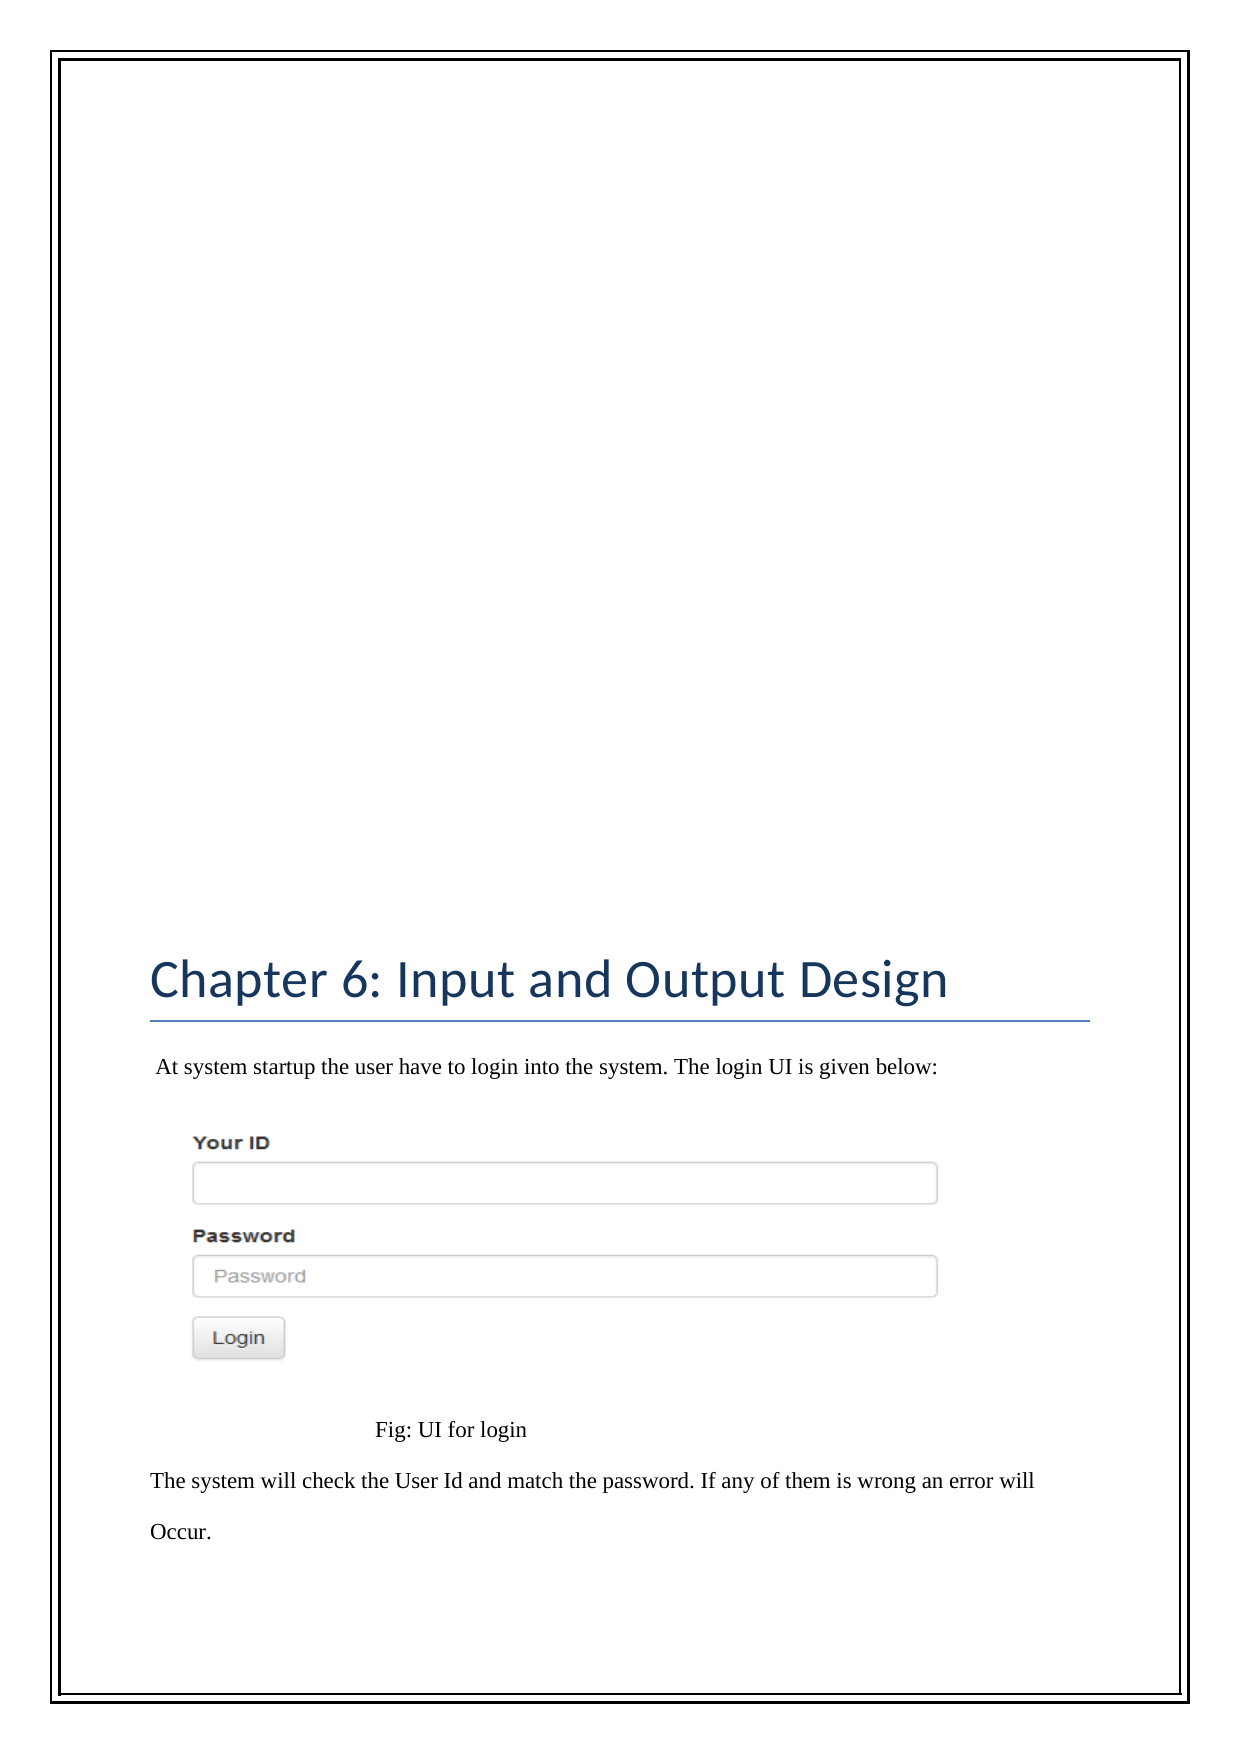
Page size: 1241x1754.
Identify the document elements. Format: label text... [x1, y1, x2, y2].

text The system will check the User Id and match the password. If any of them is wrong an error will [150, 1467, 1090, 1494]
text At system startup the user have to login into the system. The login UI is given below: [150, 1053, 1090, 1079]
title Chapter 6: Input and Output Design [150, 945, 1090, 1020]
text Fig: UI for login [150, 1416, 1090, 1443]
picture [150, 1104, 961, 1392]
text Occur. [150, 1518, 1090, 1545]
